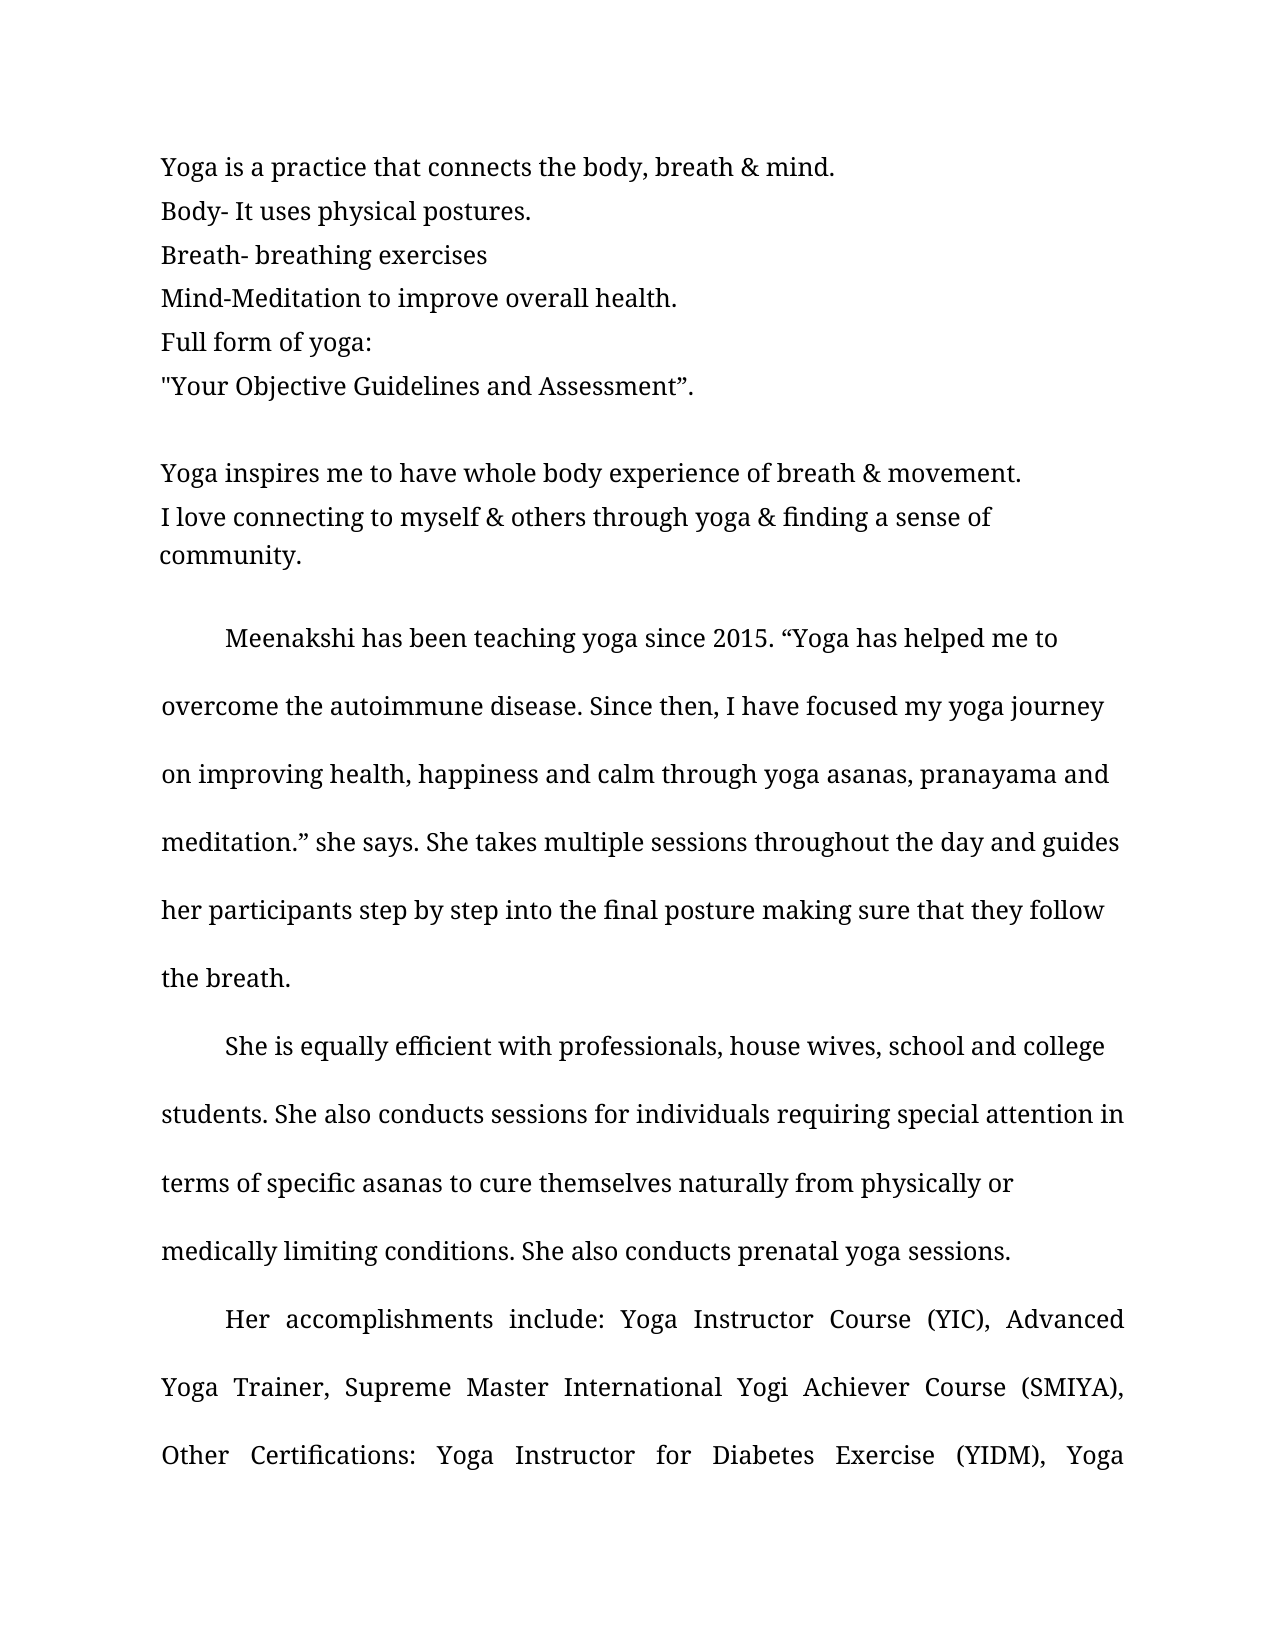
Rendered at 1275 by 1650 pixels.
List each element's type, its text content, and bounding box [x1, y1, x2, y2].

text I love connecting to myself & others through yoga & finding a sense of community. [159, 499, 1114, 572]
text Yoga is a practice that connects the body, breath & mind. [159, 150, 1114, 184]
text Yoga inspires me to have whole body experience of breath & movement. [159, 456, 1114, 489]
text Body- It uses physical postures. [159, 194, 1114, 228]
text Meenakshi has been teaching yoga since 2015. “Yoga has helped me to overcome the autoimmune disease. Since then, I have focused my yoga journey on improving health, happiness and calm through yoga asanas, pranayama and meditation.” she says. She takes multiple sessions throughout the day and guides her participants step by step into the final posture making sure that they follow the breath. [161, 620, 1125, 995]
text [161, 1302, 1125, 1472]
text "Your Objective Guidelines and Assessment”. [159, 368, 1114, 402]
text Breath- breathing exercises [159, 237, 1114, 271]
text Full form of yoga: [159, 324, 1114, 359]
text She is equally efficient with professionals, house wives, school and college students. She also conducts sessions for individuals requiring special attention in terms of specific asanas to cure themselves naturally from physically or medically limiting conditions. She also conducts prenatal yoga sessions. [161, 1029, 1125, 1267]
text Mind-Meditation to improve overall health. [159, 281, 1114, 315]
